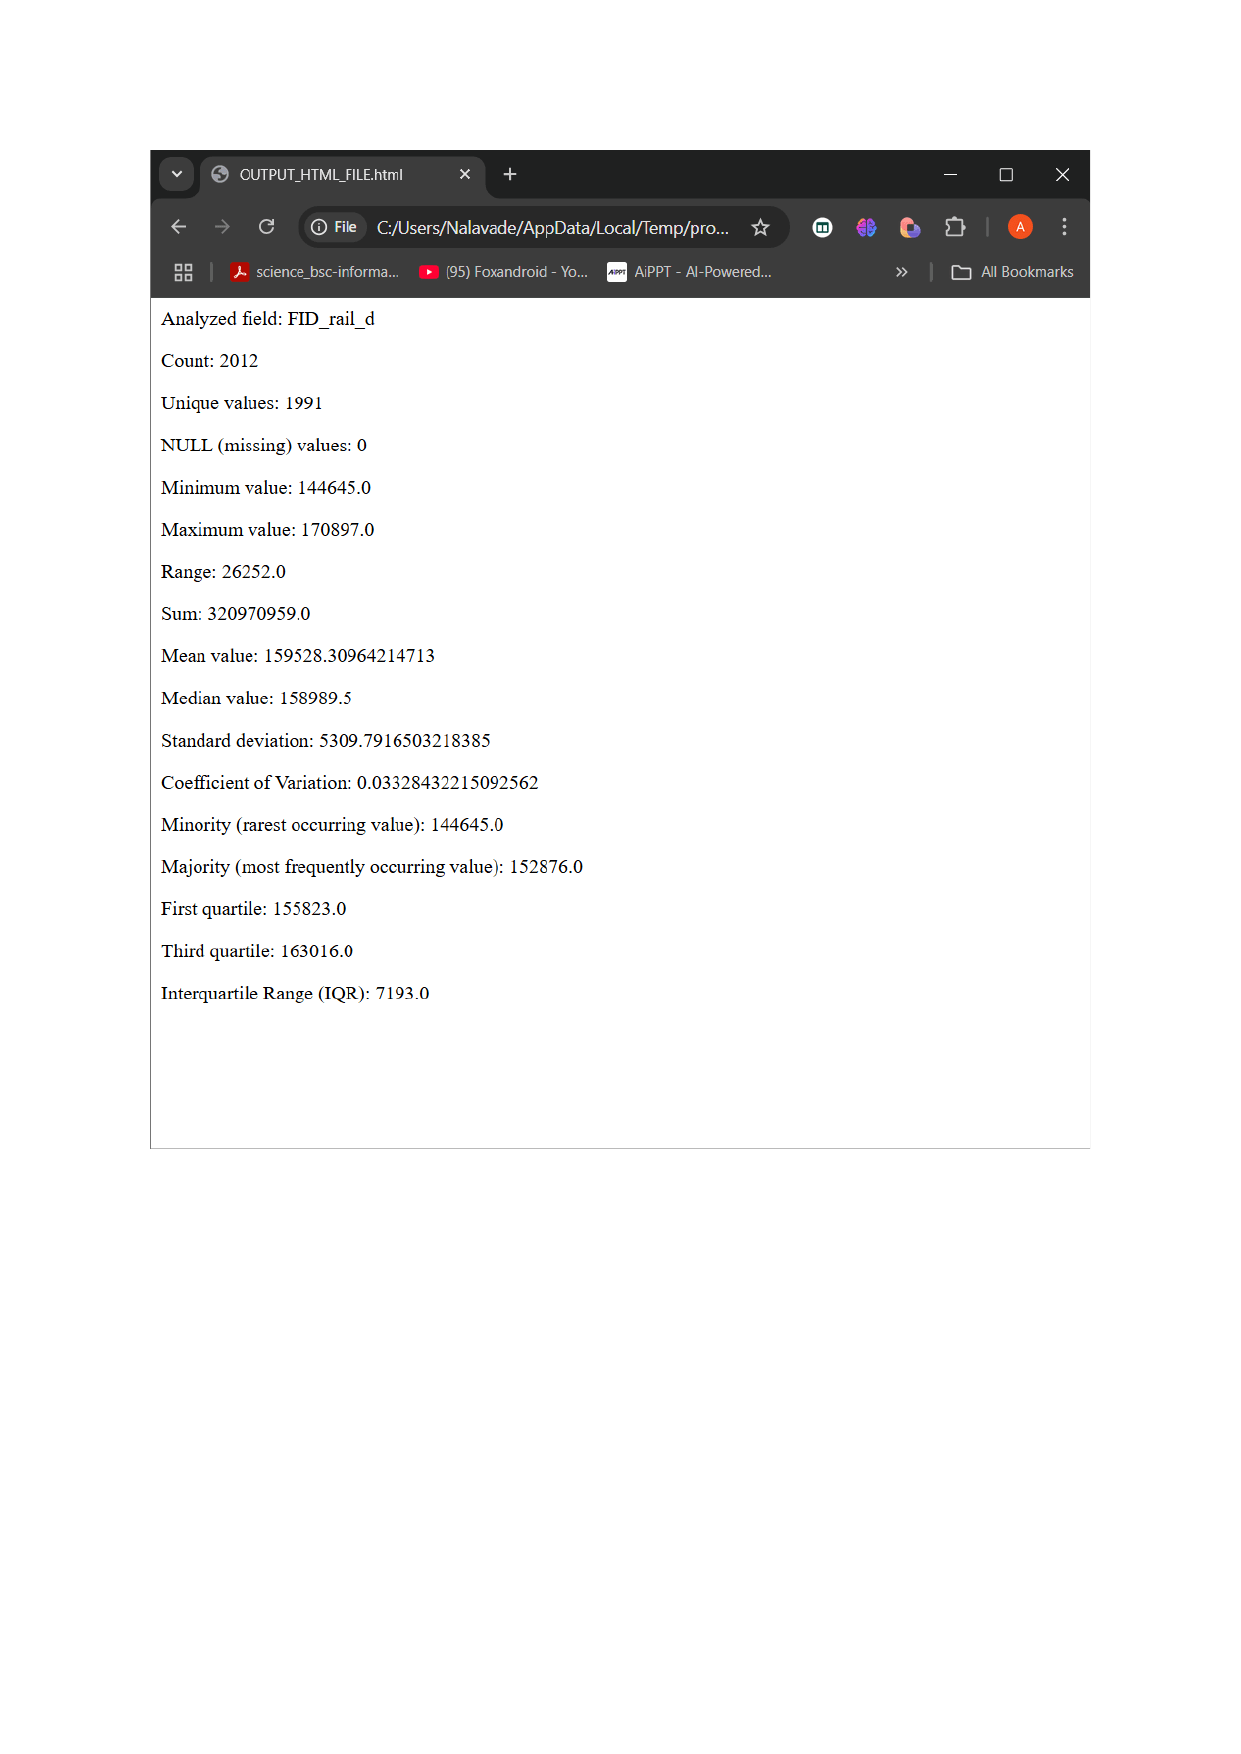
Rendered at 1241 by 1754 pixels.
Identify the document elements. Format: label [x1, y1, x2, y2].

picture [150, 150, 1091, 1149]
